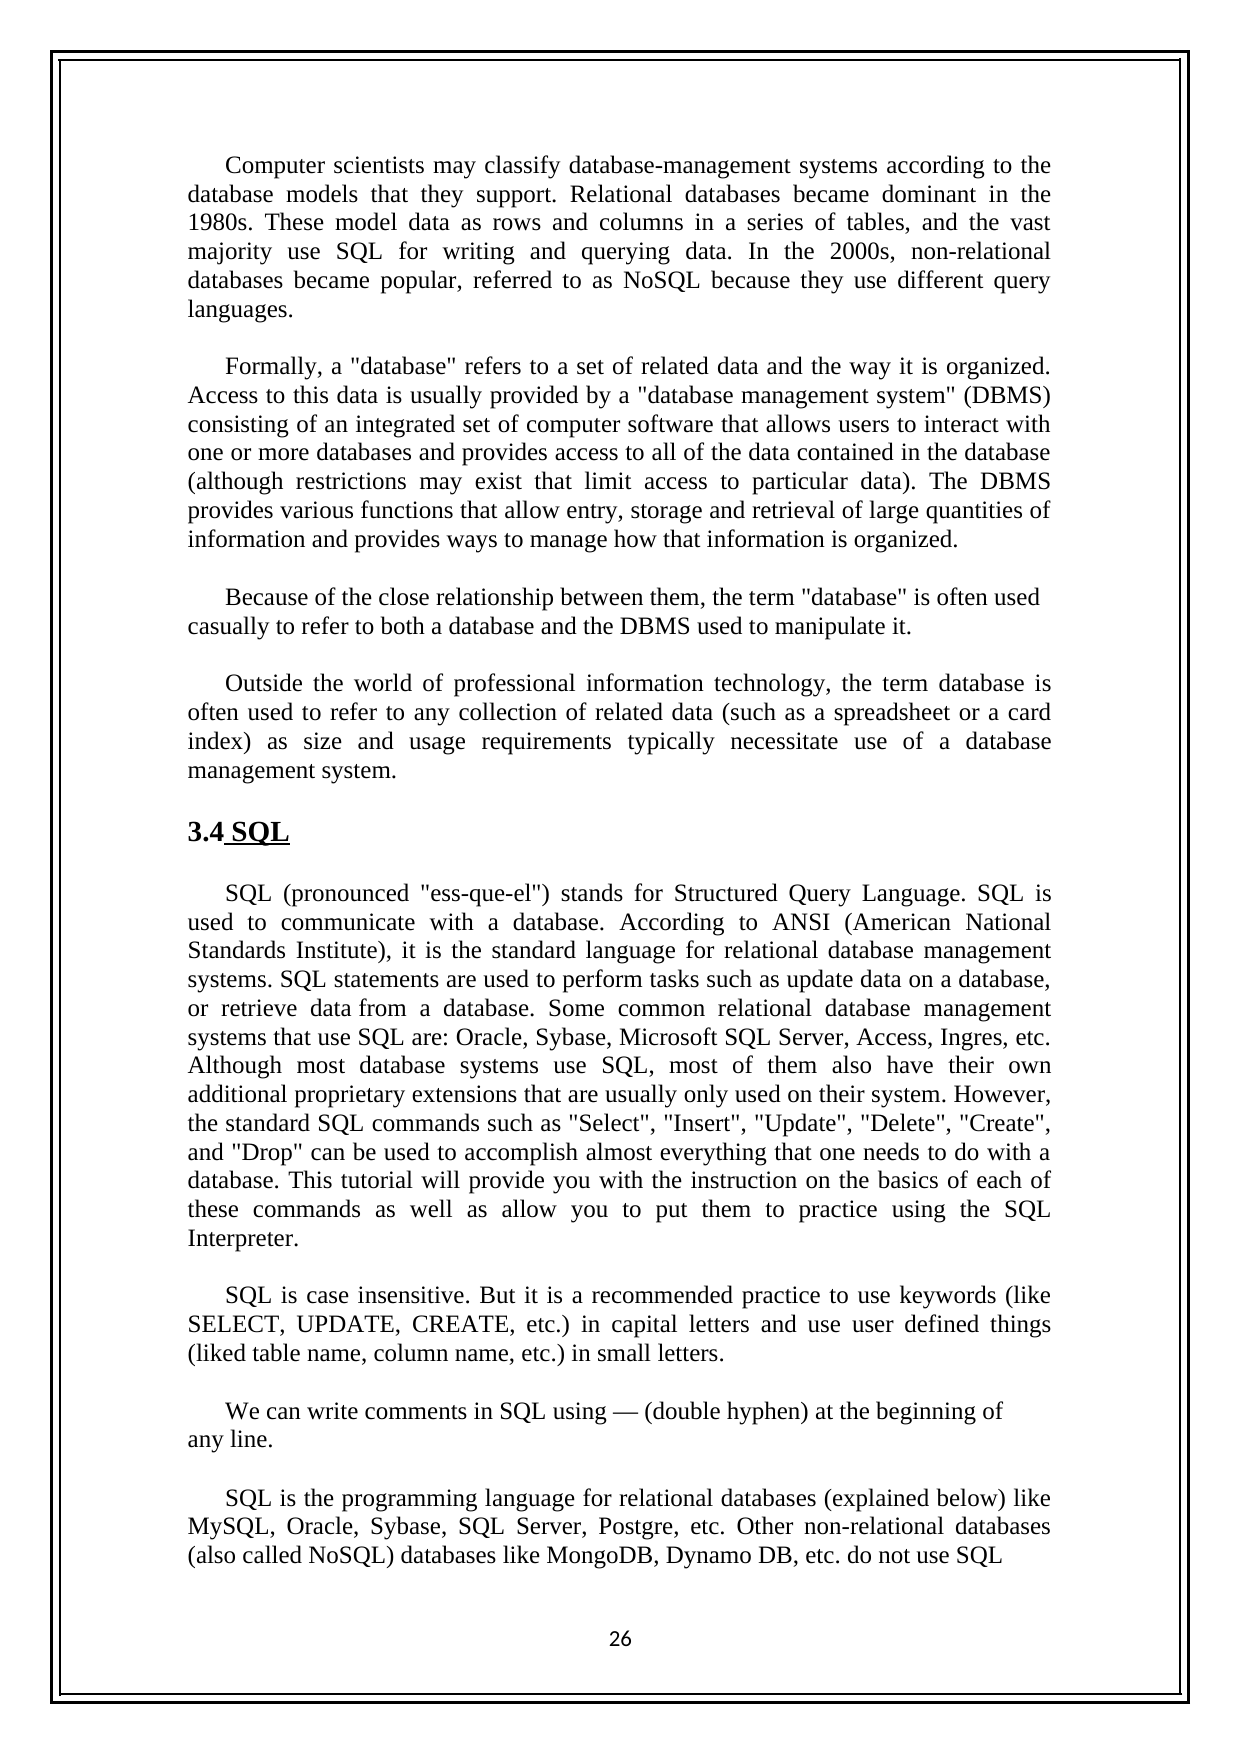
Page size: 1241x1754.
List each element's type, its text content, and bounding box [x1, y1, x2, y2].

text We can write comments in SQL using — (double hyphen) at the beginning of any line. [187, 1396, 1023, 1453]
text 3.4 SQL [150, 814, 1052, 847]
text SQL (pronounced "ess-que-el") stands for Structured Query Language. SQL is used to communicate with a database. According to ANSI (American National Standards Institute), it is the standard language for relational database management systems. SQL statements are used to perform tasks such as update data on a database, or retrieve data from a database. Some common relational database management systems that use SQL are: Oracle, Sybase, Microsoft SQL Server, Access, Ingres, etc. Although most database systems use SQL, most of them also have their own additional proprietary extensions that are usually only used on their system. However, the standard SQL commands such as "Select", "Insert", "Update", "Delete", "Create", and "Drop" can be used to accomplish almost everything that one needs to do with a database. This tutorial will provide you with the instruction on the basics of each of these commands as well as allow you to put them to practice using the SQL Interpreter. [187, 878, 1052, 1252]
text Because of the close relationship between them, the term "database" is often used casually to refer to both a database and the DBMS used to manipulate it. [187, 582, 1053, 639]
text Computer scientists may classify database-management systems according to the database models that they support. Relational databases became dominant in the 1980s. These model data as rows and columns in a series of tables, and the vast majority use SQL for writing and querying data. In the 2000s, non-relational databases became popular, referred to as NoSQL because they use different query languages. [187, 150, 1052, 322]
text SQL is the programming language for relational databases (explained below) like MySQL, Oracle, Sybase, SQL Server, Postgre, etc. Other non-relational databases (also called NoSQL) databases like MongoDB, Dynamo DB, etc. do not use SQL [187, 1483, 1052, 1569]
text SQL is case insensitive. But it is a recommended practice to use keywords (like SELECT, UPDATE, CREATE, etc.) in capital letters and use user defined things (liked table name, column name, etc.) in small letters. [187, 1281, 1052, 1367]
text Formally, a "database" refers to a set of related data and the way it is organized. Access to this data is usually provided by a "database management system" (DBMS) consisting of an integrated set of computer software that allows users to interact with one or more databases and provides access to all of the data contained in the database (although restrictions may exist that limit access to particular data). The DBMS provides various functions that allow entry, storage and retrieval of large quantities of information and provides ways to manage how that information is organized. [187, 351, 1052, 552]
text Outside the world of professional information technology, the term database is often used to refer to any collection of related data (such as a spreadsheet or a card index) as size and usage requirements typically necessitate use of a database management system. [187, 668, 1052, 783]
